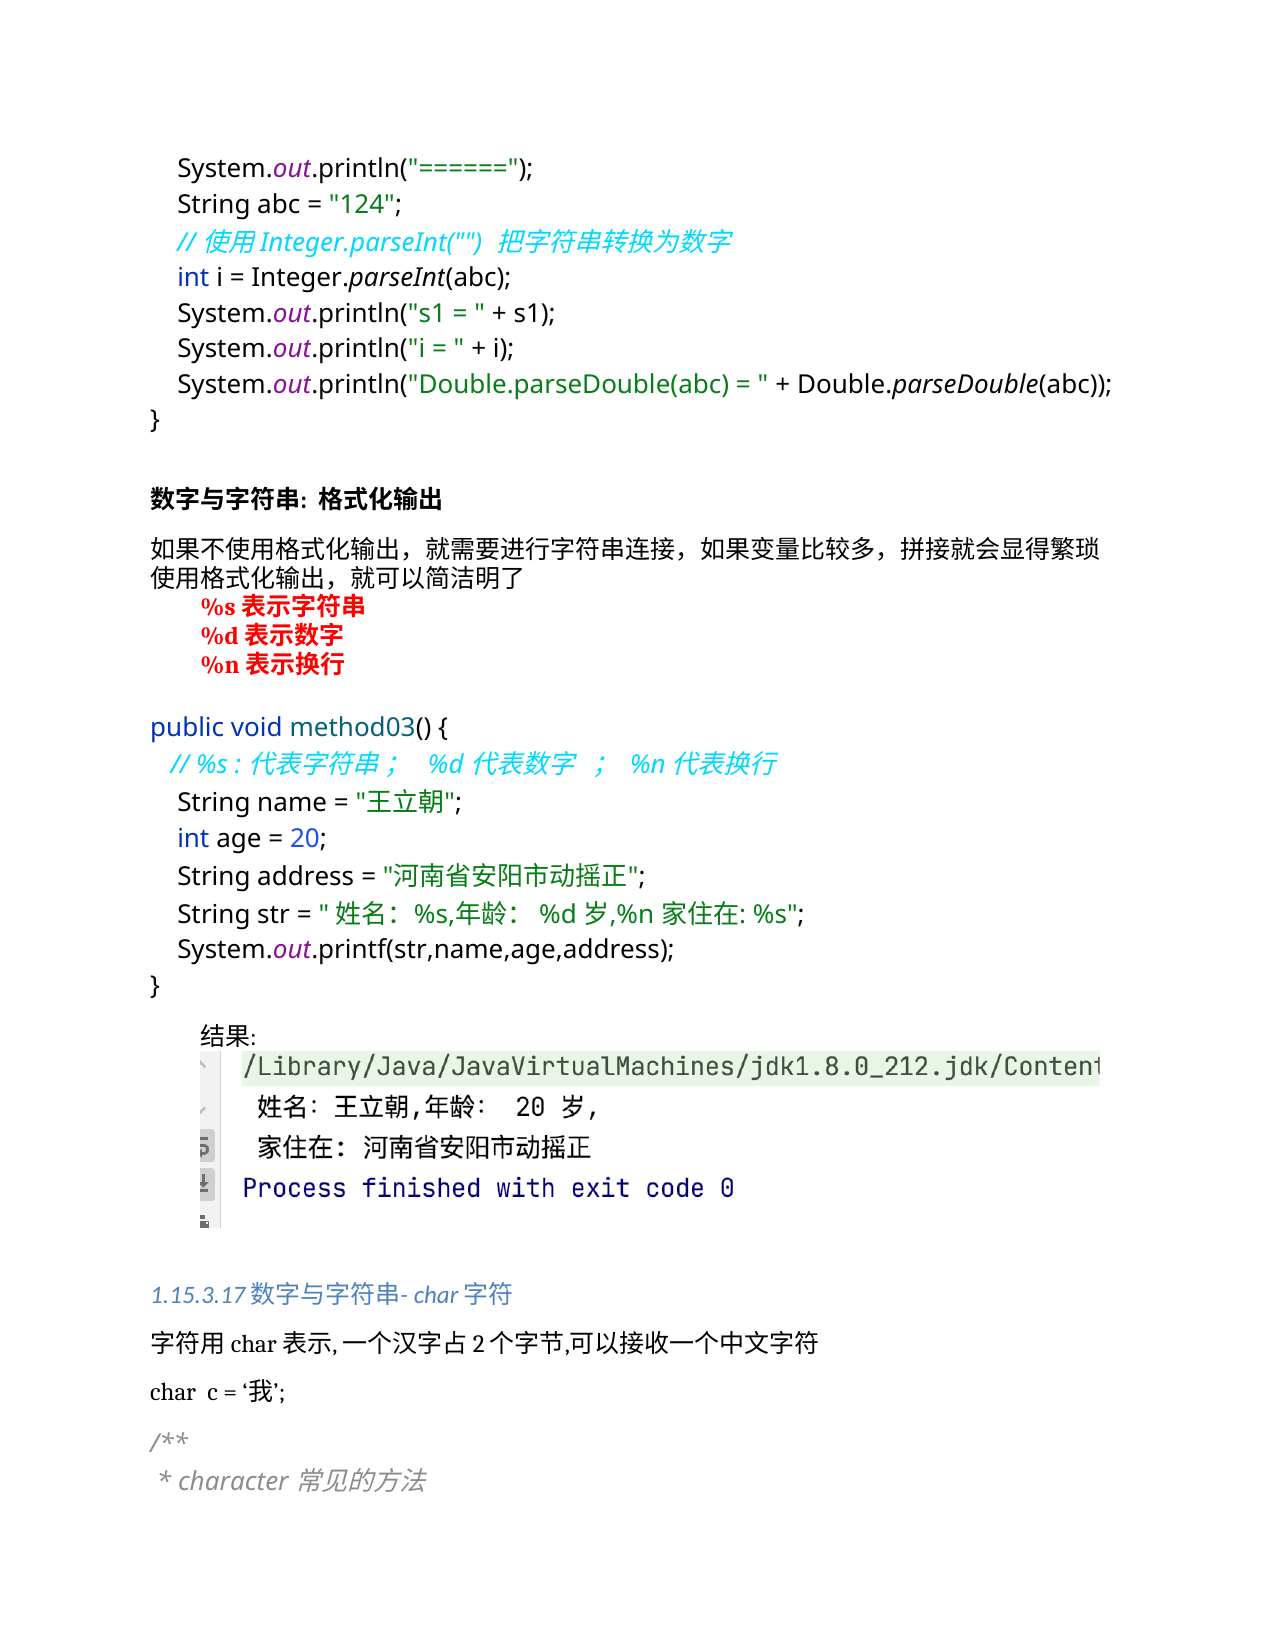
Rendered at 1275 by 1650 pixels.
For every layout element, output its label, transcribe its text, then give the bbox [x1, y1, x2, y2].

text 字符用 char 表示, 一个汉字占2个字节,可以接收一个中文字符 [150, 1330, 1125, 1359]
text 数字与字符串: 格式化输出 [150, 486, 1125, 515]
text 如果不使用格式化输出，就需要进行字符串连接，如果变量比较多，拼接就会显得繁琐 [150, 536, 1125, 564]
text char c = ‘我’; [150, 1377, 1125, 1406]
subtitle 1.15.3.17数字与字符串- char 字符 [150, 1277, 1125, 1311]
text %n 表示换行 [200, 651, 1125, 679]
text public void method03() { // %s : 代表字符串 ； %d 代表数字 ； %n代表换行 String name = "王立朝"; int age = 20; String address = "河南省安阳市动摇正"; String str = " 姓名：%s,年龄： %d 岁,%n 家住在: %s"; System.out.printf(str,name,age,address); } [150, 708, 1125, 1002]
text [150, 1425, 1125, 1498]
text %s 表示字符串 [200, 593, 1125, 622]
picture [200, 1051, 1100, 1228]
text %d 表示数字 [200, 622, 1125, 651]
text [150, 150, 1125, 437]
text 使用格式化输出，就可以简洁明了 [150, 564, 1125, 593]
text 结果: [200, 1023, 1125, 1052]
